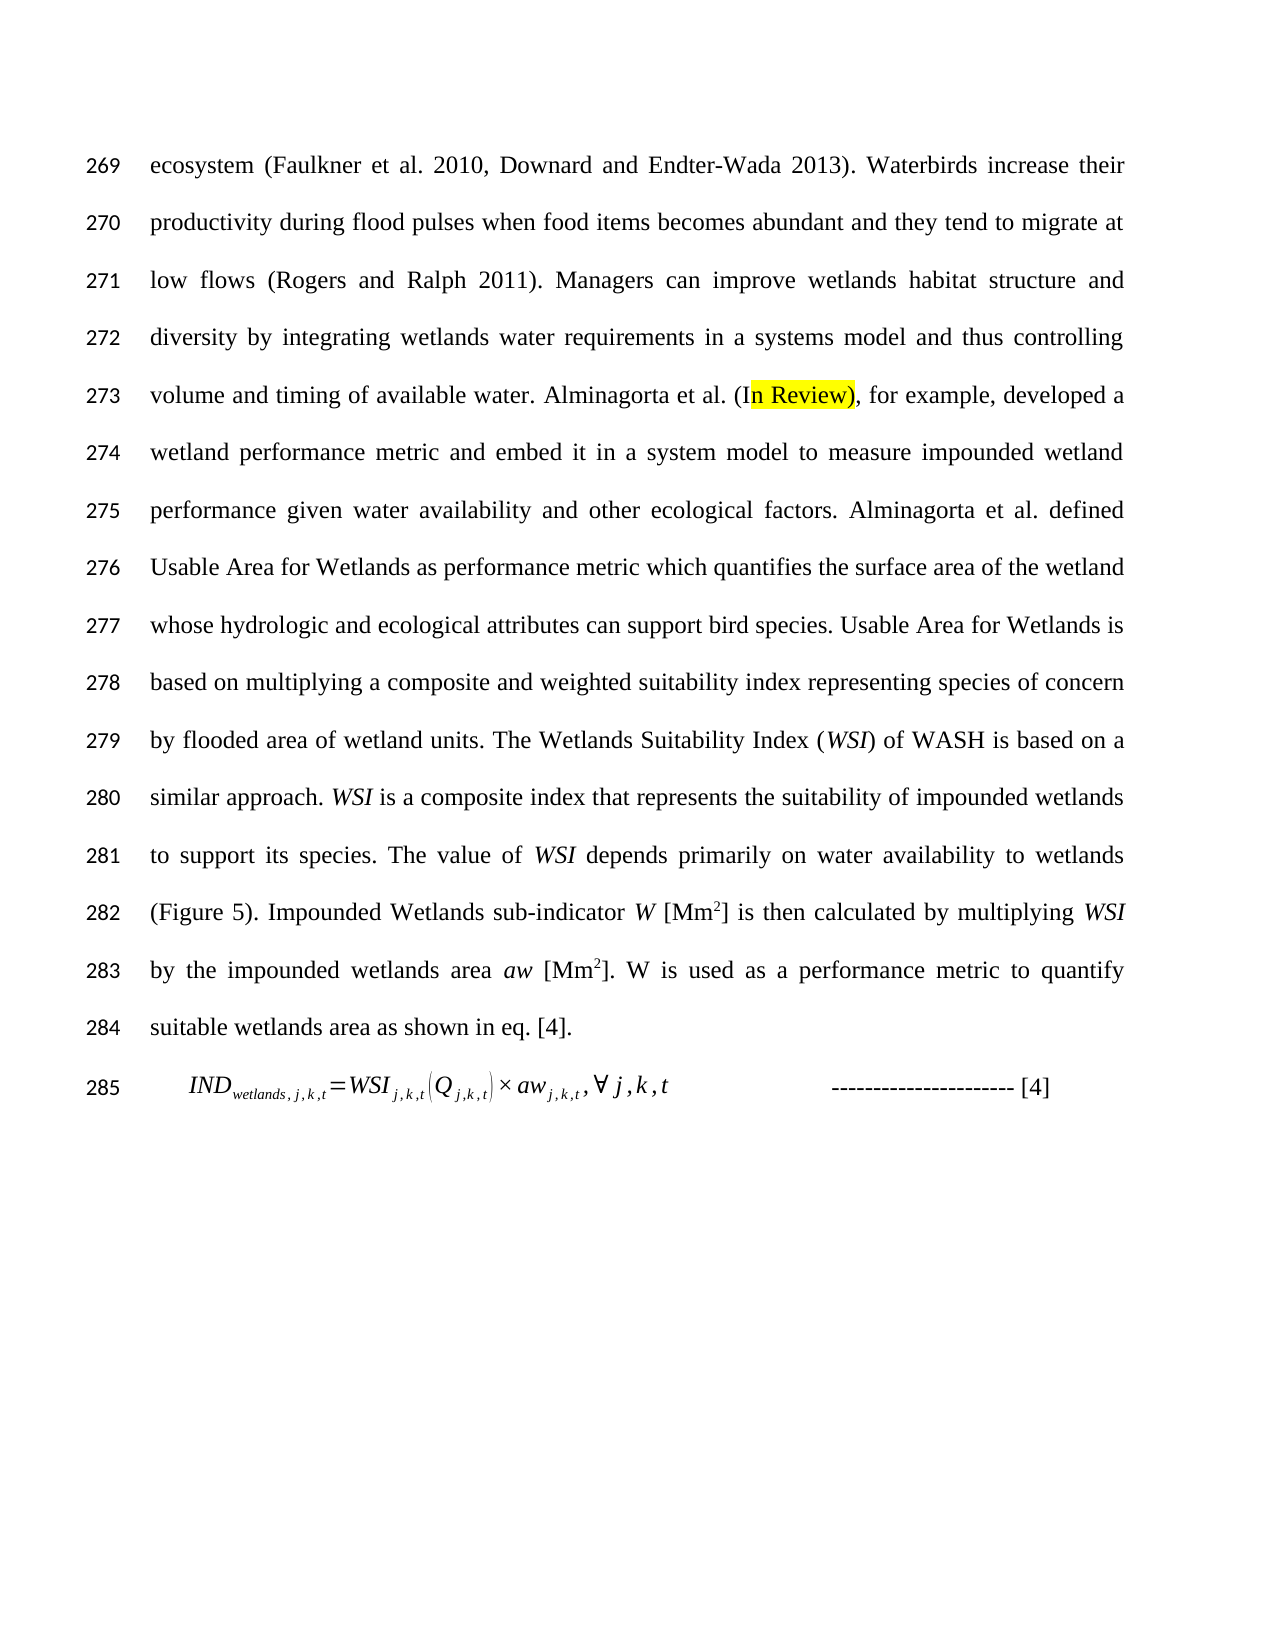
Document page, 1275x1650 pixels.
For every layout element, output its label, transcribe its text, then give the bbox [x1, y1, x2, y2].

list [150, 150, 1125, 1041]
list ---------------------- [4] [187, 1070, 1125, 1105]
